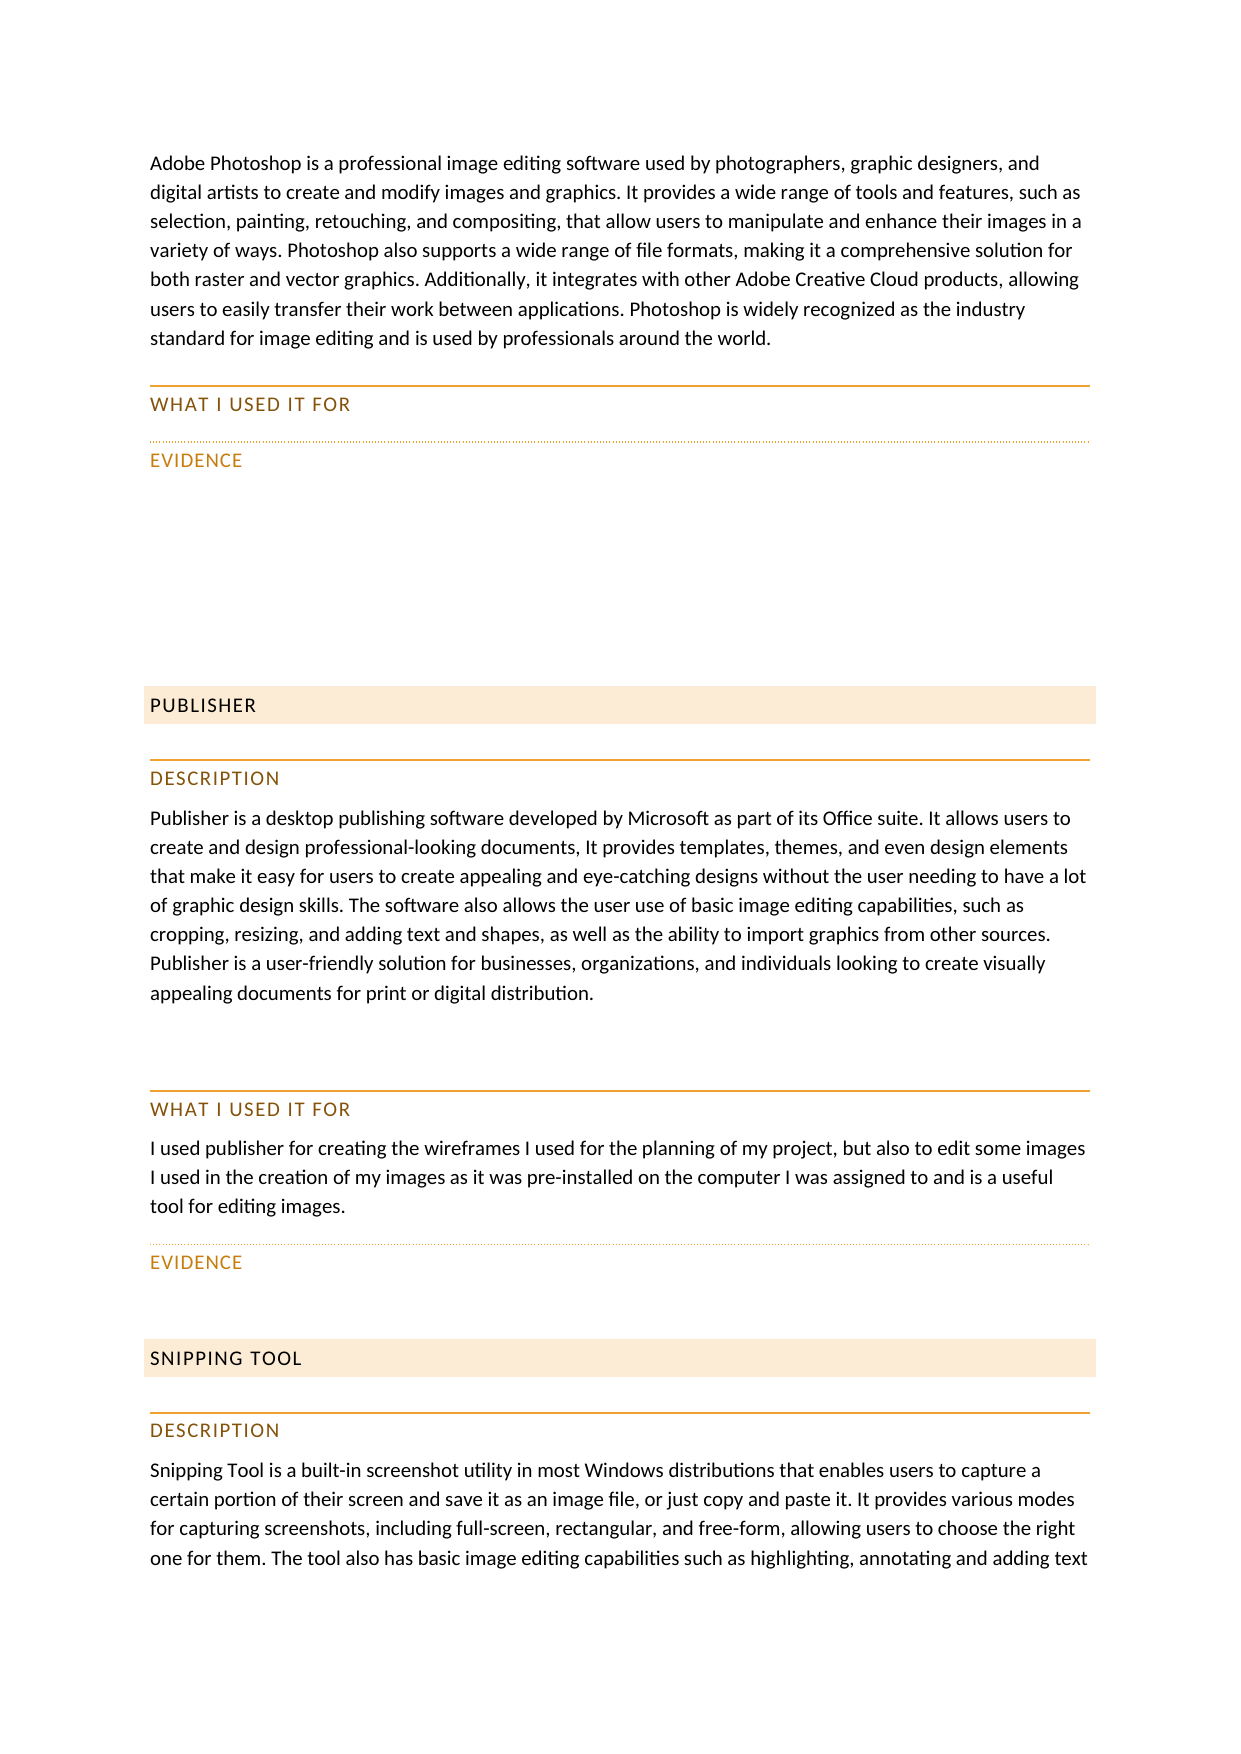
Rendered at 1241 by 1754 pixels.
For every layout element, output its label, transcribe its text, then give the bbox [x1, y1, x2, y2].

subtitle What i used it for [150, 1092, 1090, 1121]
text Publisher is a desktop publishing software developed by Microsoft as part of its Office suite. It allows users to create and design professional-looking documents, It provides templates, themes, and even design elements that make it easy for users to create appealing and eye-catching designs without the user needing to have a lot of graphic design skills. The software also allows the user use of basic image editing capabilities, such as cropping, resizing, and adding text and shapes, as well as the ability to import graphics from other sources. Publisher is a user-friendly solution for businesses, organizations, and individuals looking to create visually appealing documents for print or digital distribution. [150, 805, 1090, 1005]
subtitle Evidence [150, 441, 1090, 472]
subtitle Publisher [150, 693, 1090, 718]
subtitle Evidence [150, 1244, 1090, 1275]
subtitle Description [150, 761, 1090, 791]
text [150, 1457, 1090, 1570]
text Adobe Photoshop is a professional image editing software used by photographers, graphic designers, and digital artists to create and modify images and graphics. It provides a wide range of tools and features, such as selection, painting, retouching, and compositing, that allow users to manipulate and enhance their images in a variety of ways. Photoshop also supports a wide range of file formats, making it a comprehensive solution for both raster and vector graphics. Additionally, it integrates with other Adobe Creative Cloud products, allowing users to easily transfer their work between applications. Photoshop is widely recognized as the industry standard for image editing and is used by professionals around the world. [150, 150, 1090, 350]
subtitle What i used it for [150, 387, 1090, 417]
text I used publisher for creating the wireframes I used for the planning of my project, but also to edit some images I used in the creation of my images as it was pre-installed on the computer I was assigned to and is a useful tool for editing images. [150, 1135, 1090, 1219]
subtitle Description [150, 1414, 1090, 1443]
subtitle SNipping tool [150, 1345, 1090, 1371]
